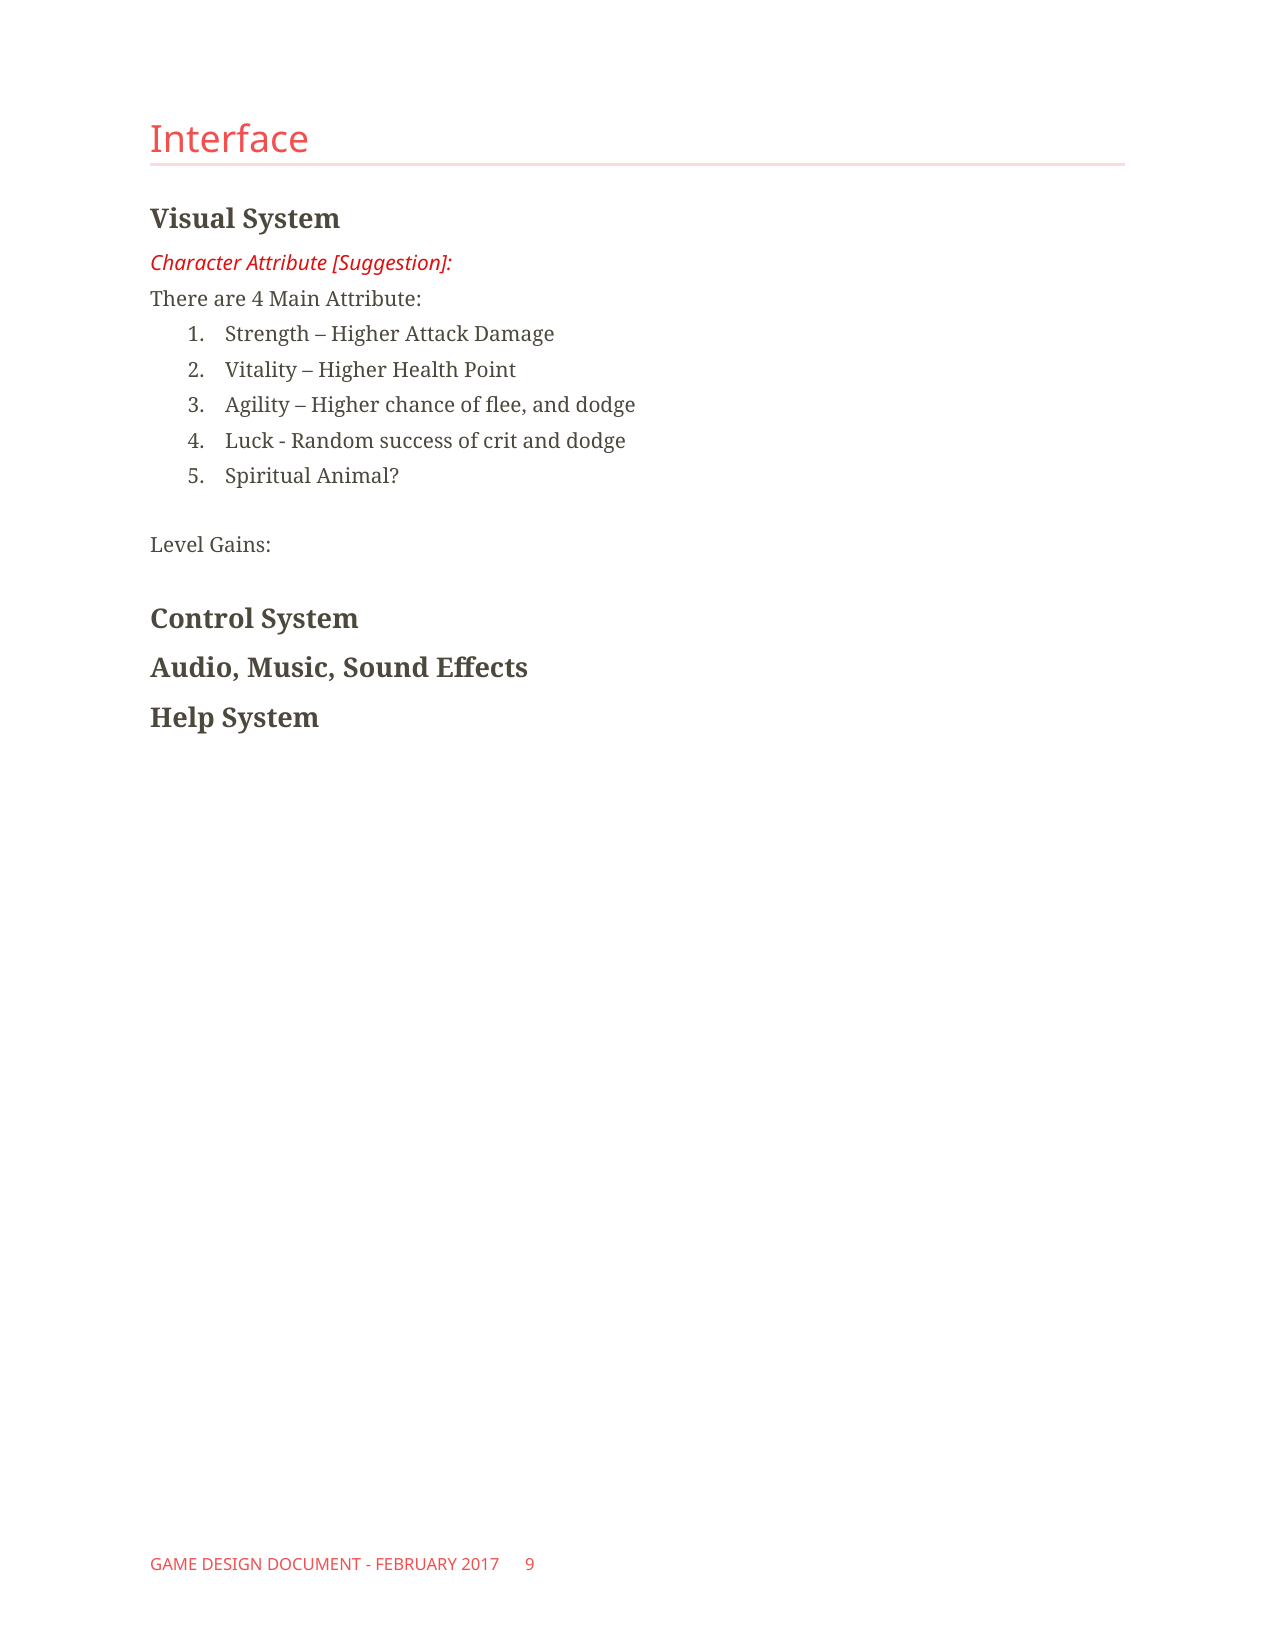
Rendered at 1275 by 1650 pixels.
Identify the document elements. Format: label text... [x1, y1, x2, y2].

list Luck - Random success of crit and dodge [187, 426, 1125, 454]
subtitle Character Attribute [Suggestion]: [150, 248, 1125, 277]
text Level Gains: [150, 531, 1125, 559]
list Agility – Higher chance of flee, and dodge [187, 391, 1125, 419]
list Spiritual Animal? [187, 462, 1125, 490]
list Strength – Higher Attack Damage [187, 319, 1125, 348]
subtitle Help System [150, 698, 1125, 735]
subtitle Control System [150, 599, 1125, 636]
subtitle Visual System [150, 199, 1125, 236]
list Vitality – Higher Health Point [187, 355, 1125, 383]
subtitle Interface [150, 112, 1125, 163]
text There are 4 Main Attribute: [150, 284, 1125, 312]
subtitle Audio, Music, Sound Effects [150, 649, 1125, 686]
